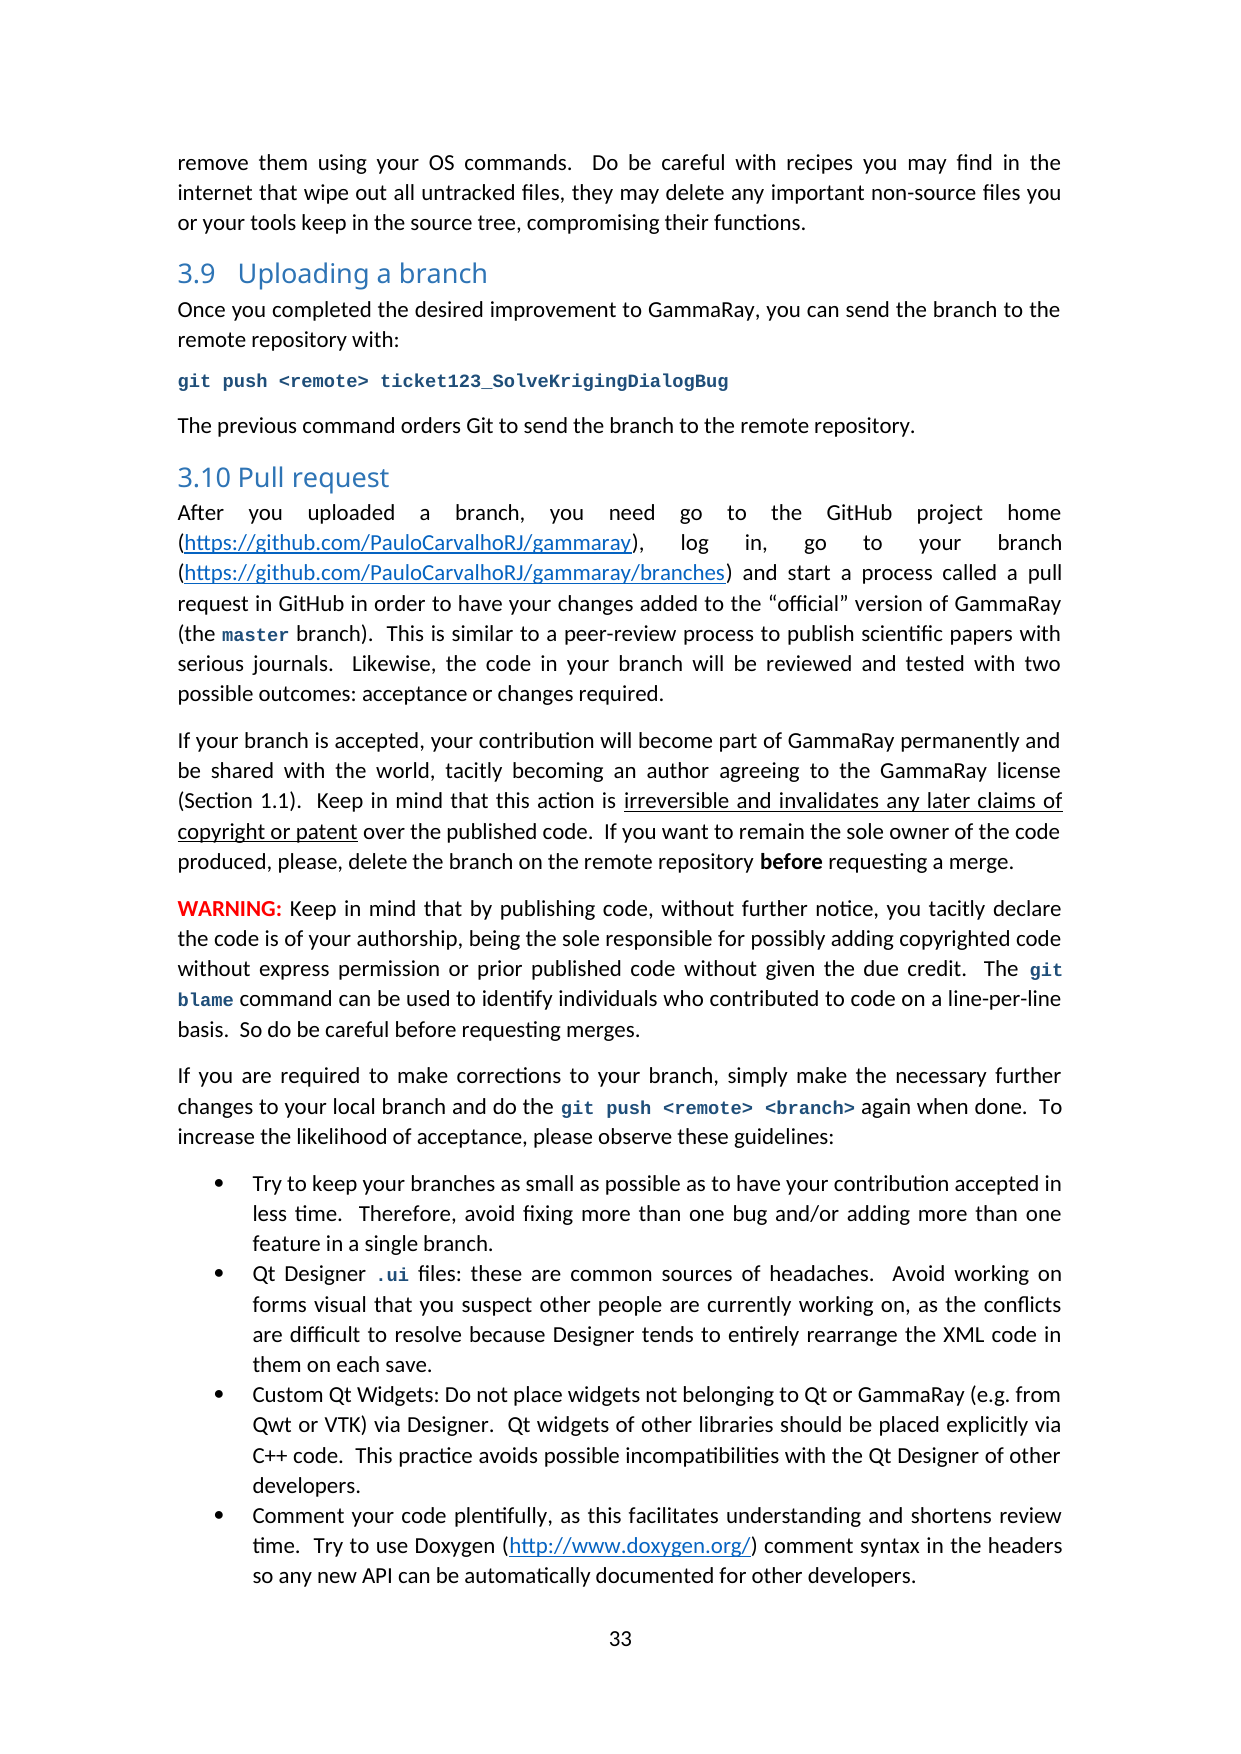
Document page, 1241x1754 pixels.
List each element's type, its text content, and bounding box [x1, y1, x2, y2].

text Once you completed the desired improvement to GammaRay, you can send the branch to the remote repository with: [177, 295, 1063, 353]
text If your branch is accepted, your contribution will become part of GammaRay permanently and be shared with the world, tacitly becoming an author agreeing to the GammaRay license (Section 1.1). Keep in mind that this action is irreversible and invalidates any later claims of copyright or patent over the published code. If you want to remain the sole owner of the code produced, please, delete the branch on the remote repository before requesting a merge. [177, 726, 1063, 875]
list Try to keep your branches as small as possible as to have your contribution accepted in less time. Therefore, avoid fixing more than one bug and/or adding more than one feature in a single branch. [215, 1169, 1063, 1257]
text If you are required to make corrections to your branch, simply make the necessary further changes to your local branch and do the git push <remote> <branch> again when done. To increase the likelihood of acceptance, please observe these guidelines: [177, 1062, 1063, 1150]
list Comment your code plentifully, as this facilitates understanding and shortens review time. Try to use Doxygen (http://www.doxygen.org/) comment syntax in the headers so any new API can be automatically documented for other developers. [215, 1501, 1063, 1589]
text The previous command orders Git to send the branch to the remote repository. [177, 411, 1063, 439]
subtitle Pull request [177, 458, 1063, 495]
text git push <remote> ticket123_SolveKrigingDialogBug [177, 372, 1063, 393]
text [177, 148, 1063, 236]
list Qt Designer .ui files: these are common sources of headaches. Avoid working on forms visual that you suspect other people are currently working on, as the conflicts are difficult to resolve because Designer tends to entirely rearrange the XML code in them on each save. [215, 1259, 1063, 1378]
list Custom Qt Widgets: Do not place widgets not belonging to Qt or GammaRay (e.g. from Qwt or VTK) via Designer. Qt widgets of other libraries should be placed explicitly via C++ code. This practice avoids possible incompatibilities with the Qt Designer of other developers. [215, 1380, 1063, 1499]
text After you uploaded a branch, you need go to the GitHub project home (https://github.com/PauloCarvalhoRJ/gammaray), log in, go to your branch (https://github.com/PauloCarvalhoRJ/gammaray/branches) and start a process called a pull request in GitHub in order to have your changes added to the “official” version of GammaRay (the master branch). This is similar to a peer-review process to publish scientific papers with serious journals. Likewise, the code in your branch will be reviewed and tested with two possible outcomes: acceptance or changes required. [177, 498, 1063, 707]
text WARNING: Keep in mind that by publishing code, without further notice, you tacitly declare the code is of your authorship, being the sole responsible for possibly adding copyrighted code without express permission or prior published code without given the due credit. The git blame command can be used to identify individuals who contributed to code on a line-per-line basis. So do be careful before requesting merges. [177, 894, 1063, 1043]
subtitle Uploading a branch [177, 255, 1063, 292]
